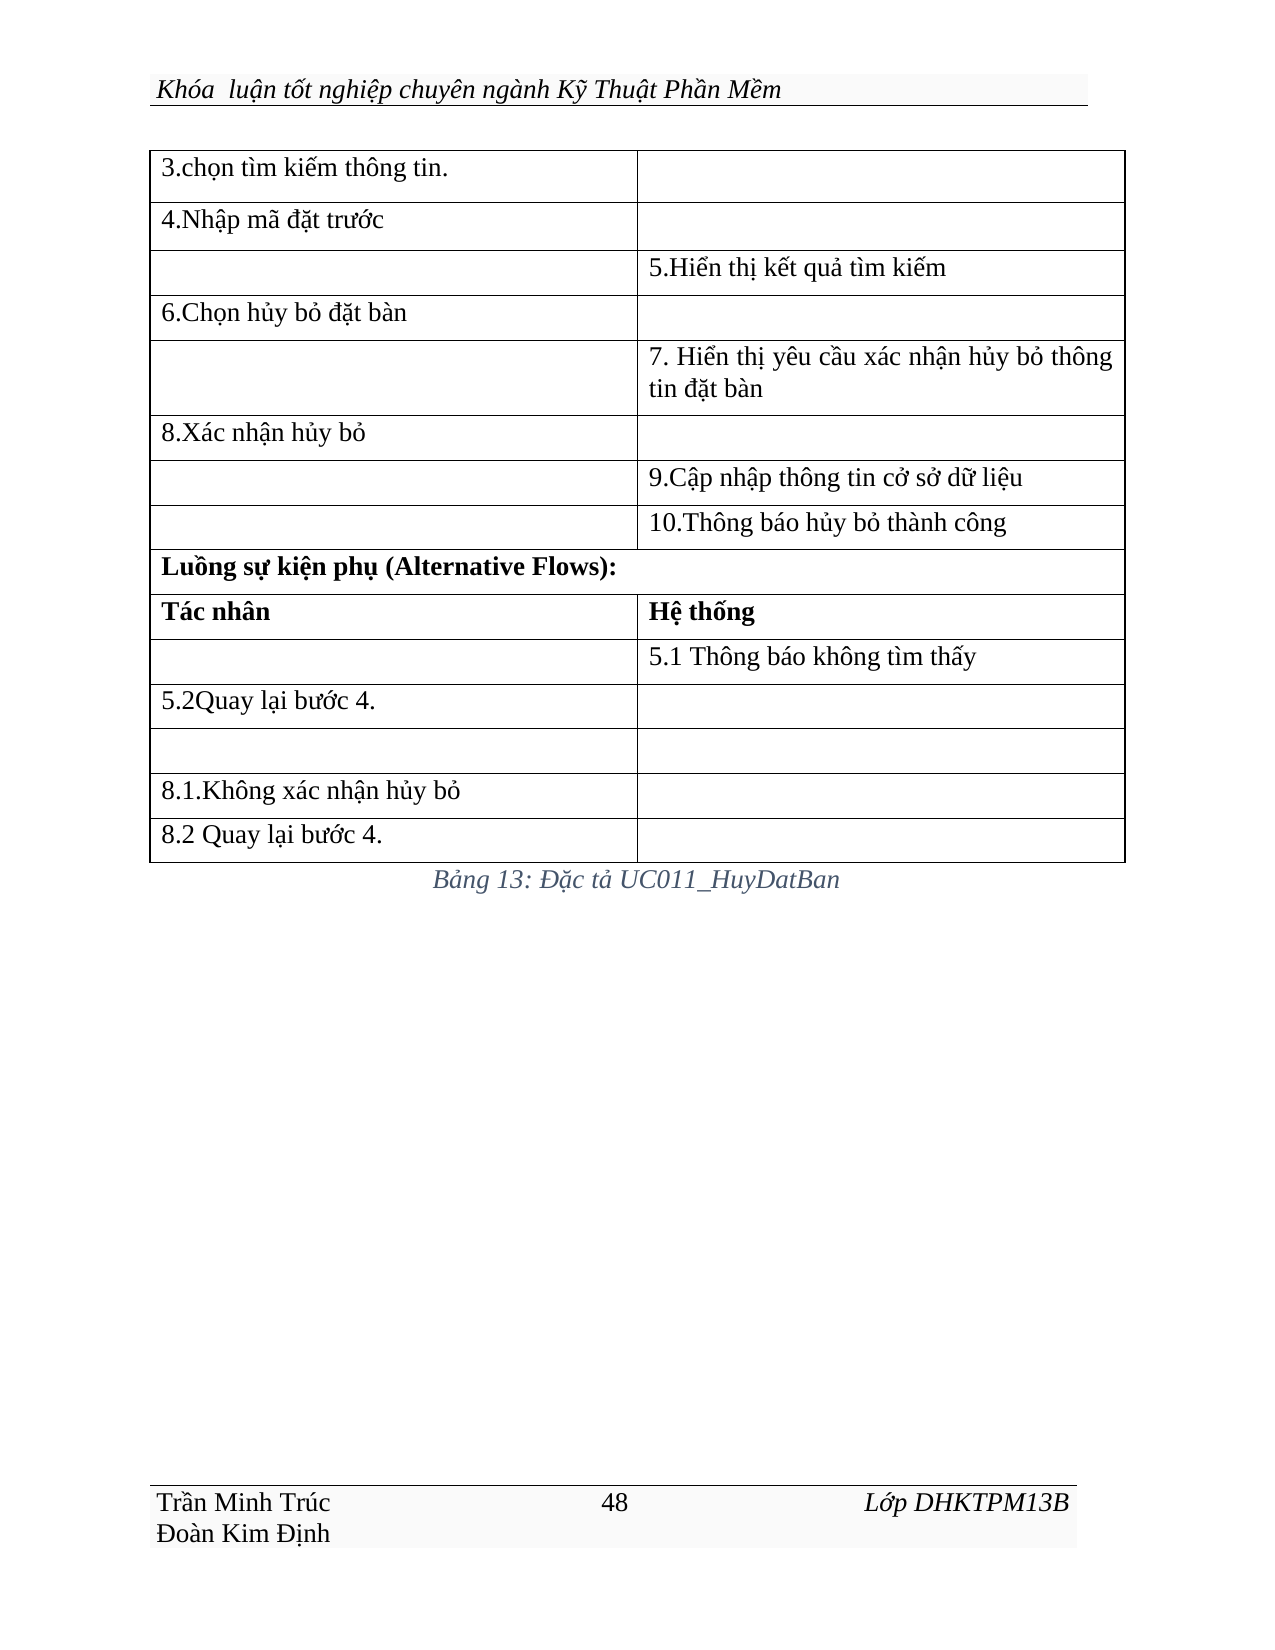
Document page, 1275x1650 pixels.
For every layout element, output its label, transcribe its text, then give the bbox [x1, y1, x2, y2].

table_cell [638, 416, 1124, 460]
table_cell 3.chọn tìm kiếm thông tin. [151, 151, 637, 202]
table_cell [151, 506, 637, 549]
table_cell 5.Hiển thị kết quả tìm kiếm [638, 251, 1124, 295]
table_cell 5.1 Thông báo không tìm thấy [638, 640, 1124, 683]
table_cell [638, 685, 1124, 728]
table_cell 10.Thông báo hủy bỏ thành công [638, 506, 1124, 549]
table_cell [638, 774, 1124, 817]
table_cell 8.2 Quay lại bước 4. [151, 819, 637, 862]
table_cell [151, 640, 637, 683]
table_cell [151, 729, 637, 773]
table_cell [638, 151, 1124, 202]
table_cell [638, 203, 1124, 250]
table_cell [151, 251, 637, 295]
table_cell Luồng sự kiện phụ (Alternative Flows): [151, 550, 1124, 594]
table_cell [638, 819, 1124, 862]
table_cell 4.Nhập mã đặt trước [151, 203, 637, 250]
table_cell [151, 341, 637, 415]
table_cell 8.1.Không xác nhận hủy bỏ [151, 774, 637, 817]
table_cell [638, 296, 1124, 339]
table_cell Hệ thống [638, 595, 1124, 639]
table_cell 5.2Quay lại bước 4. [151, 685, 637, 728]
table_cell Tác nhân [151, 595, 637, 639]
table_cell 8.Xác nhận hủy bỏ [151, 416, 637, 460]
table_cell [638, 729, 1124, 773]
table_cell 7. Hiển thị yêu cầu xác nhận hủy bỏ thông tin đặt bàn [638, 341, 1124, 415]
table_cell [151, 461, 637, 505]
text Bảng 13: Đặc tả UC011_HuyDatBan [150, 863, 1125, 894]
table_cell 9.Cập nhập thông tin cở sở dữ liệu [638, 461, 1124, 505]
table_cell 6.Chọn hủy bỏ đặt bàn [151, 296, 637, 339]
